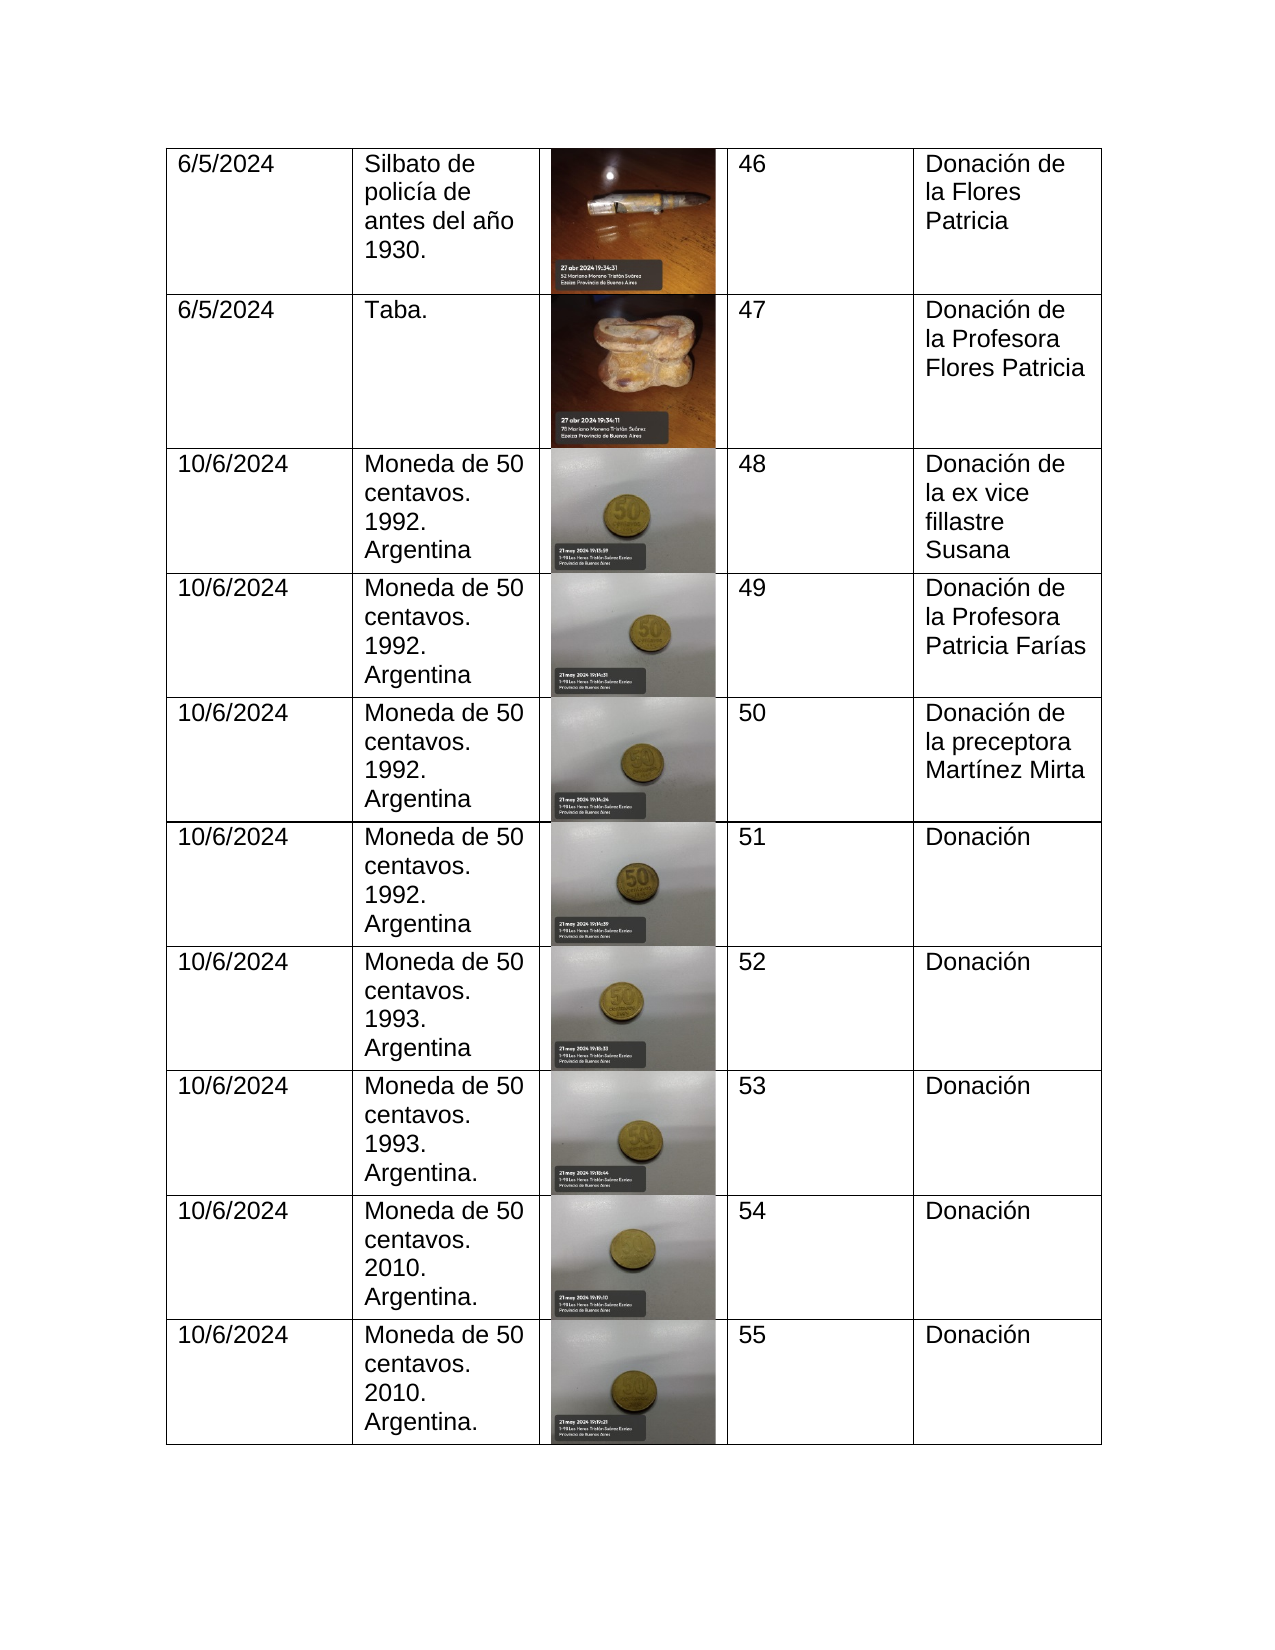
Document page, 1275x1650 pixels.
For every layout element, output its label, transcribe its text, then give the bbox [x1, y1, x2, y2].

table_cell Moneda de 50 centavos. 1992. Argentina [353, 823, 539, 946]
table_cell [716, 1071, 727, 1195]
table_cell Donación de la ex vice fillastre Susana [914, 449, 1101, 572]
table_cell 10/6/2024 [167, 698, 352, 821]
table_cell [540, 823, 551, 946]
table_cell Moneda de 50 centavos. 1992. Argentina [353, 449, 539, 572]
table_cell Donación [914, 947, 1101, 1070]
table_cell [540, 574, 551, 697]
table_cell Donación [914, 1320, 1101, 1444]
table_cell 55 [728, 1320, 913, 1444]
table_cell 51 [728, 823, 913, 946]
table_cell [716, 449, 727, 572]
table_cell Donación de la Profesora Flores Patricia [914, 295, 1101, 448]
table_cell Moneda de 50 centavos. 2010. Argentina. [353, 1196, 539, 1319]
table_cell 49 [728, 574, 913, 697]
table_cell [540, 149, 551, 294]
table_cell 6/5/2024 [167, 149, 352, 294]
table_cell 10/6/2024 [167, 947, 352, 1070]
table_cell [540, 1196, 551, 1319]
table_cell 10/6/2024 [167, 449, 352, 572]
table_cell 10/6/2024 [167, 823, 352, 946]
table_cell Moneda de 50 centavos. 1992. Argentina [353, 698, 539, 821]
table_cell Moneda de 50 centavos. 1993. Argentina. [353, 1071, 539, 1195]
table_cell [716, 149, 727, 294]
table_cell [716, 823, 727, 946]
table_cell 6/5/2024 [167, 295, 352, 448]
table_cell Donación de la preceptora Martínez Mirta [914, 698, 1101, 821]
table_cell [540, 449, 551, 572]
table_cell Silbato de policía de antes del año 1930. [353, 149, 539, 294]
table_cell Taba. [353, 295, 539, 448]
picture [551, 148, 716, 294]
table_cell Donación [914, 1196, 1101, 1319]
table_cell Moneda de 50 centavos. 1992. Argentina [353, 574, 539, 697]
table_cell 47 [728, 295, 913, 448]
table_cell 46 [728, 149, 913, 294]
table_cell [716, 574, 727, 697]
table_cell [716, 1320, 727, 1444]
table_cell Donación [914, 1071, 1101, 1195]
table_cell 10/6/2024 [167, 1196, 352, 1319]
table_cell [540, 947, 551, 1070]
table_cell Donación [914, 823, 1101, 946]
table_cell Donación de la Flores Patricia [914, 149, 1101, 294]
table_cell 10/6/2024 [167, 574, 352, 697]
table_cell [540, 1071, 551, 1195]
table_cell [540, 698, 551, 821]
picture [551, 295, 716, 1444]
table_cell 10/6/2024 [167, 1071, 352, 1195]
table_cell 54 [728, 1196, 913, 1319]
table_cell Moneda de 50 centavos. 1993. Argentina [353, 947, 539, 1070]
table_cell [716, 947, 727, 1070]
table_cell [540, 1320, 551, 1444]
table_cell 50 [728, 698, 913, 821]
table_cell 52 [728, 947, 913, 1070]
table_cell [716, 698, 727, 821]
table_cell [716, 1196, 727, 1319]
table_cell 53 [728, 1071, 913, 1195]
table_cell [716, 295, 727, 448]
table_cell 48 [728, 449, 913, 572]
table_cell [353, 1320, 539, 1444]
table_cell Donación de la Profesora Patricia Farías [914, 574, 1101, 697]
table_cell [540, 295, 551, 448]
table_cell 10/6/2024 [167, 1320, 352, 1444]
